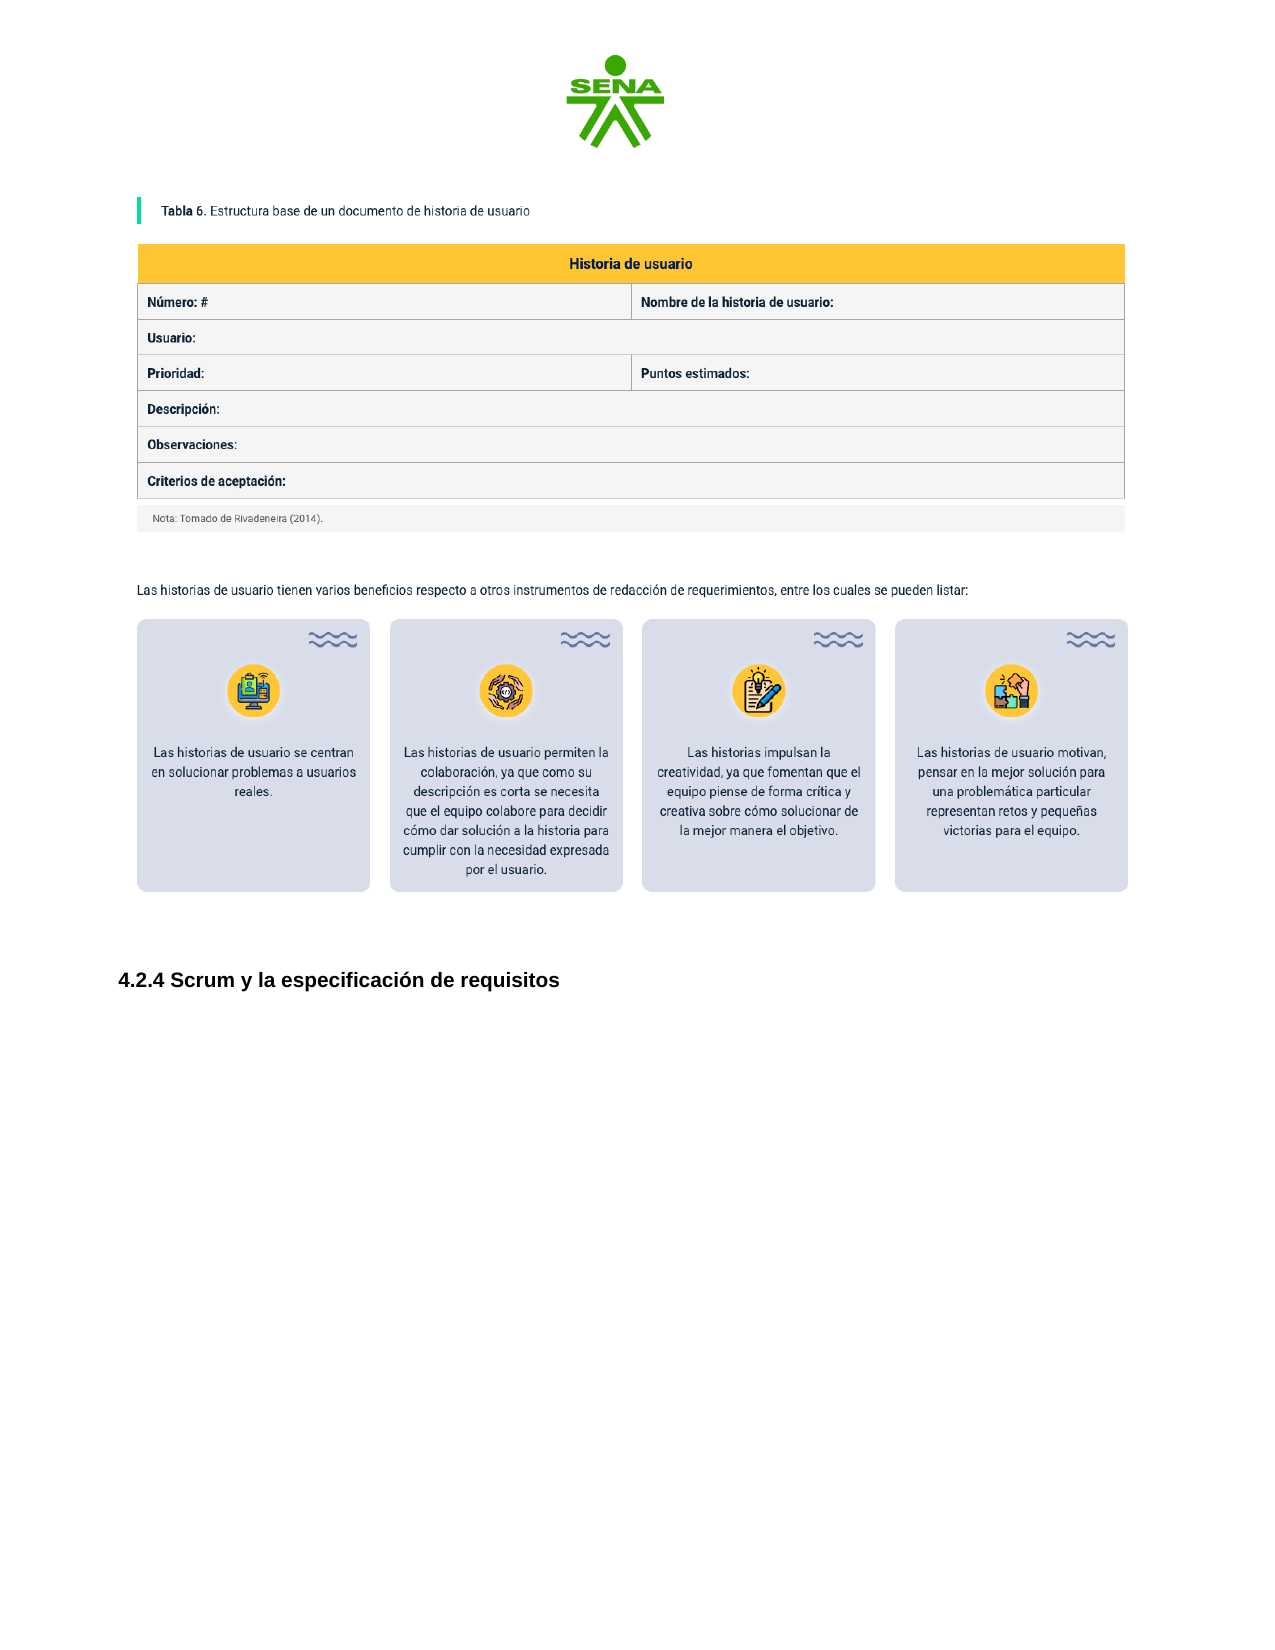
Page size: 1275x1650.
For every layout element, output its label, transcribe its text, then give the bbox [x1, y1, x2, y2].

picture [118, 177, 1157, 554]
text 4.2.4 Scrum y la especificación de requisitos [118, 968, 1157, 992]
picture [118, 565, 1157, 916]
picture [566, 55, 664, 148]
